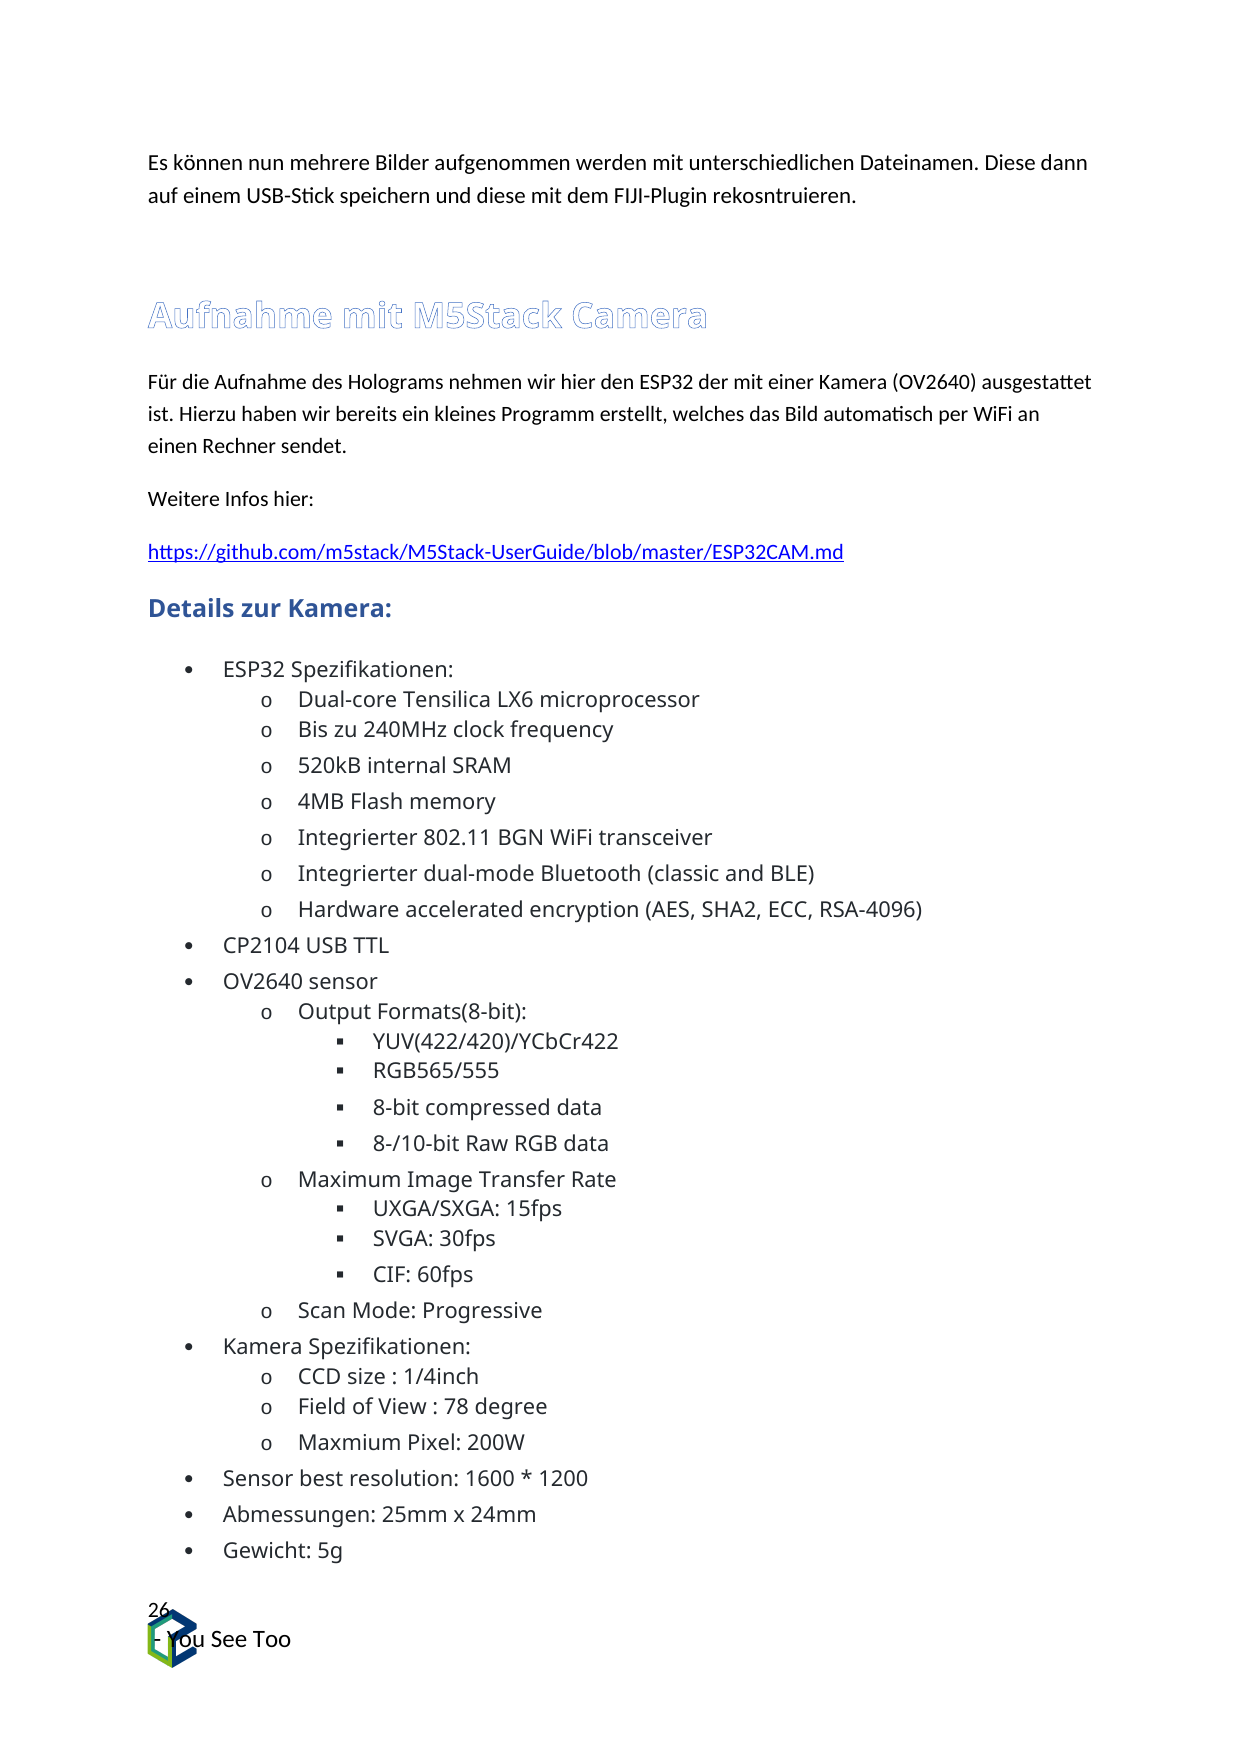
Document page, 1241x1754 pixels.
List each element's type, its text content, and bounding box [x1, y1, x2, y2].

list Abmessungen: 25mm x 24mm [185, 1499, 1093, 1529]
list SVGA: 30fps [335, 1223, 1093, 1253]
list CIF: 60fps [335, 1259, 1093, 1289]
list UXGA/SXGA: 15fps [335, 1193, 1093, 1223]
text Weitere Infos hier: [148, 485, 1093, 512]
list OV2640 sensor [185, 966, 1093, 996]
list Integrierter 802.11 BGN WiFi transceiver [260, 822, 1093, 852]
list Output Formats(8-bit): [260, 996, 1093, 1026]
list RGB565/555 [335, 1055, 1093, 1085]
text https://github.com/m5stack/M5Stack-UserGuide/blob/master/ESP32CAM.md [148, 538, 1093, 565]
list Gewicht: 5g [185, 1535, 1093, 1565]
list Integrierter dual-mode Bluetooth (classic and BLE) [260, 858, 1093, 888]
list 8-bit compressed data [335, 1091, 1093, 1121]
list 4MB Flash memory [260, 786, 1093, 816]
list Maximum Image Transfer Rate [260, 1163, 1093, 1193]
list Bis zu 240MHz clock frequency [260, 714, 1093, 743]
text Für die Aufnahme des Holograms nehmen wir hier den ESP32 der mit einer Kamera (OV2640) ausgestattet ist. Hierzu haben wir bereits ein kleines Programm erstellt, welches das Bild automatisch per WiFi an einen Rechner sendet. [148, 368, 1093, 459]
picture [147, 1609, 197, 1668]
text Es können nun mehrere Bilder aufgenommen werden mit unterschiedlichen Dateinamen. Diese dann auf einem USB-Stick speichern und diese mit dem FIJI-Plugin rekosntruieren. [148, 148, 1093, 209]
list YUV(422/420)/YCbCr422 [335, 1026, 1093, 1055]
list Scan Mode: Progressive [260, 1295, 1093, 1325]
subtitle Details zur Kamera: [148, 591, 1093, 625]
list 8-/10-bit Raw RGB data [335, 1127, 1093, 1157]
list CP2104 USB TTL [185, 930, 1093, 960]
list Hardware accelerated encryption (AES, SHA2, ECC, RSA-4096) [260, 894, 1093, 924]
list ESP32 Spezifikationen: [185, 654, 1093, 684]
list Dual-core Tensilica LX6 microprocessor [260, 684, 1093, 714]
list Field of View : 78 degree [260, 1391, 1093, 1421]
text Aufnahme mit M5Stack Camera [148, 290, 1093, 338]
list Kamera Spezifikationen: [185, 1331, 1093, 1361]
list 520kB internal SRAM [260, 750, 1093, 779]
list Maxmium Pixel: 200W [260, 1427, 1093, 1457]
list Sensor best resolution: 1600 * 1200 [185, 1463, 1093, 1493]
list CCD size : 1/4inch [260, 1361, 1093, 1391]
